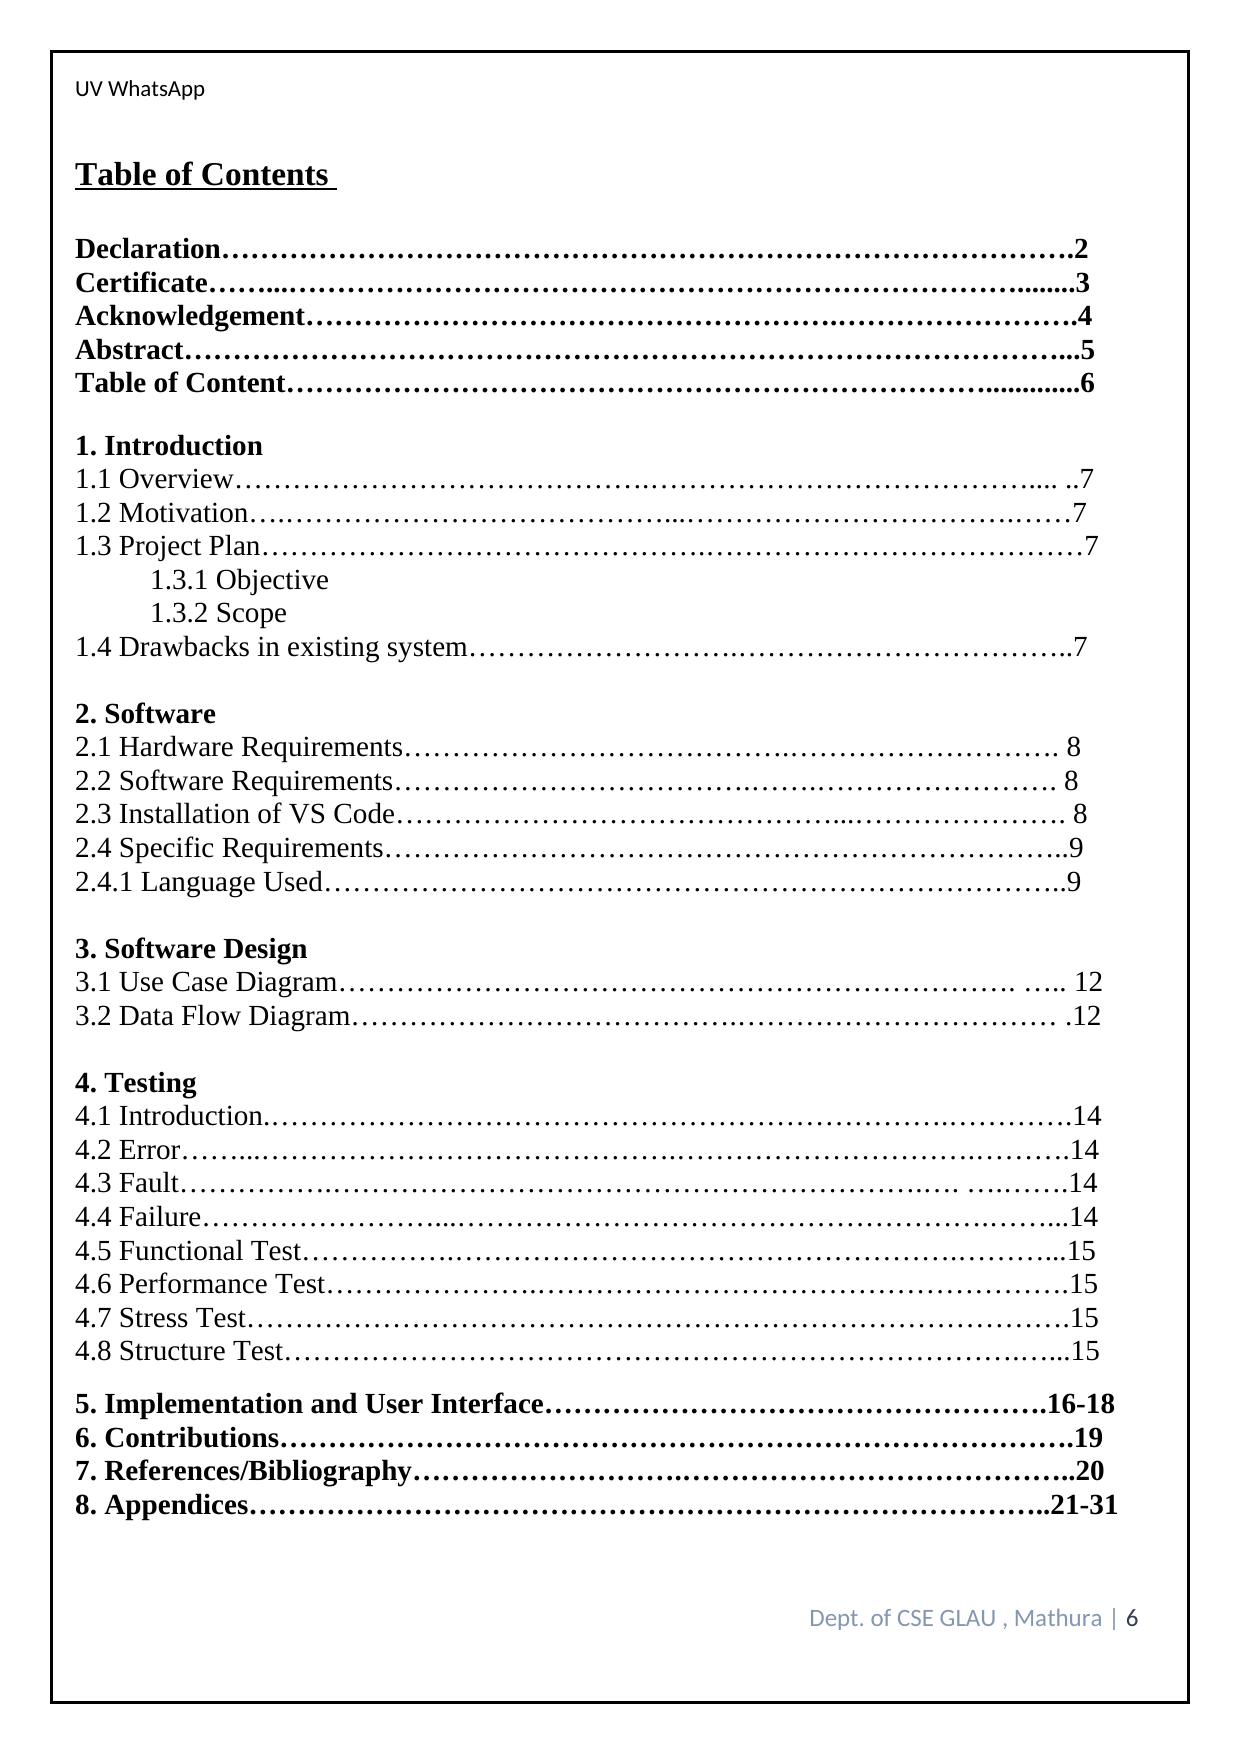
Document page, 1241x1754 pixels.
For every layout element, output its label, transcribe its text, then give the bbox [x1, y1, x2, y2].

text 6. Contributions……………………………………………………………………….19 [75, 1420, 1165, 1453]
text 1. Introduction [75, 428, 1165, 461]
text 5. Implementation and User Interface…………………………………………….16-18 [75, 1386, 1165, 1420]
text 2.1 Hardware Requirements………………………………….………………………. 8 [75, 729, 1165, 763]
text Table of Contents [75, 154, 1165, 193]
text 7. References/Bibliography……………………….…………………………………..20 [75, 1453, 1165, 1487]
text 4.1 Introduction.…………………………………………………………….………….14 [75, 1098, 1165, 1132]
text 1.4 Drawbacks in existing system……………………….……………………………..7 [75, 629, 1165, 662]
text 4.7 Stress Test………………………………………………………………………….15 [75, 1300, 1165, 1333]
text 8. Appendices………………………………………………………………………..21-31 [75, 1487, 1165, 1520]
text 1.3.1 Objective [75, 562, 1165, 595]
text Acknowledgement……………………………………………….…………………….4 [75, 298, 1165, 332]
text 4.8 Structure Test………………………………………………………………….…...15 [75, 1333, 1165, 1367]
text Table of Content……………………………………………………………….............6 [75, 365, 1165, 399]
text 4.4 Failure……………………...……………………………………………….……...14 [75, 1199, 1165, 1233]
text Certificate……...…………………………………………………………………........3 [75, 265, 1165, 298]
text 4.5 Functional Test…………….…………………………………………….………...15 [75, 1233, 1165, 1266]
text 3. Software Design [75, 931, 1165, 964]
text 2.4 Specific Requirements……………………………………………………………..9 [75, 830, 1165, 864]
text Declaration…………………………………………………………………………….2 [75, 231, 1165, 265]
text 4. Testing [75, 1065, 1165, 1098]
text 1.1 Overview…………………………………….………………………………….... ..7 [75, 461, 1165, 495]
text 4.3 Fault…………….…………………………………………………….…. ….…….14 [75, 1166, 1165, 1199]
text 1.3.2 Scope [75, 595, 1165, 629]
text 1.3 Project Plan……………………………………….…………………………………7 [75, 528, 1165, 562]
text 2.2 Software Requirements……………………………….…….……………………. 8 [75, 763, 1165, 797]
text Abstract………………………………………………………………………………...5 [75, 332, 1165, 365]
text 1.2 Motivation….…………………………………...…………………………….……7 [75, 495, 1165, 528]
text 2.3 Installation of VS Code………………………………………...…………………. 8 [75, 797, 1165, 830]
text 4.2 Error……...…………………………………….………………………….……….14 [75, 1132, 1165, 1166]
text 3.2 Data Flow Diagram………………………………….…………………………… .12 [75, 998, 1165, 1031]
text 4.6 Performance Test………………….……………………………………………….15 [75, 1266, 1165, 1300]
text 2. Software [75, 696, 1165, 729]
text 3.1 Use Case Diagram……………………………………………………………. ….. 12 [75, 964, 1165, 998]
text 2.4.1 Language Used…………………………………………………………………..9 [75, 864, 1165, 897]
